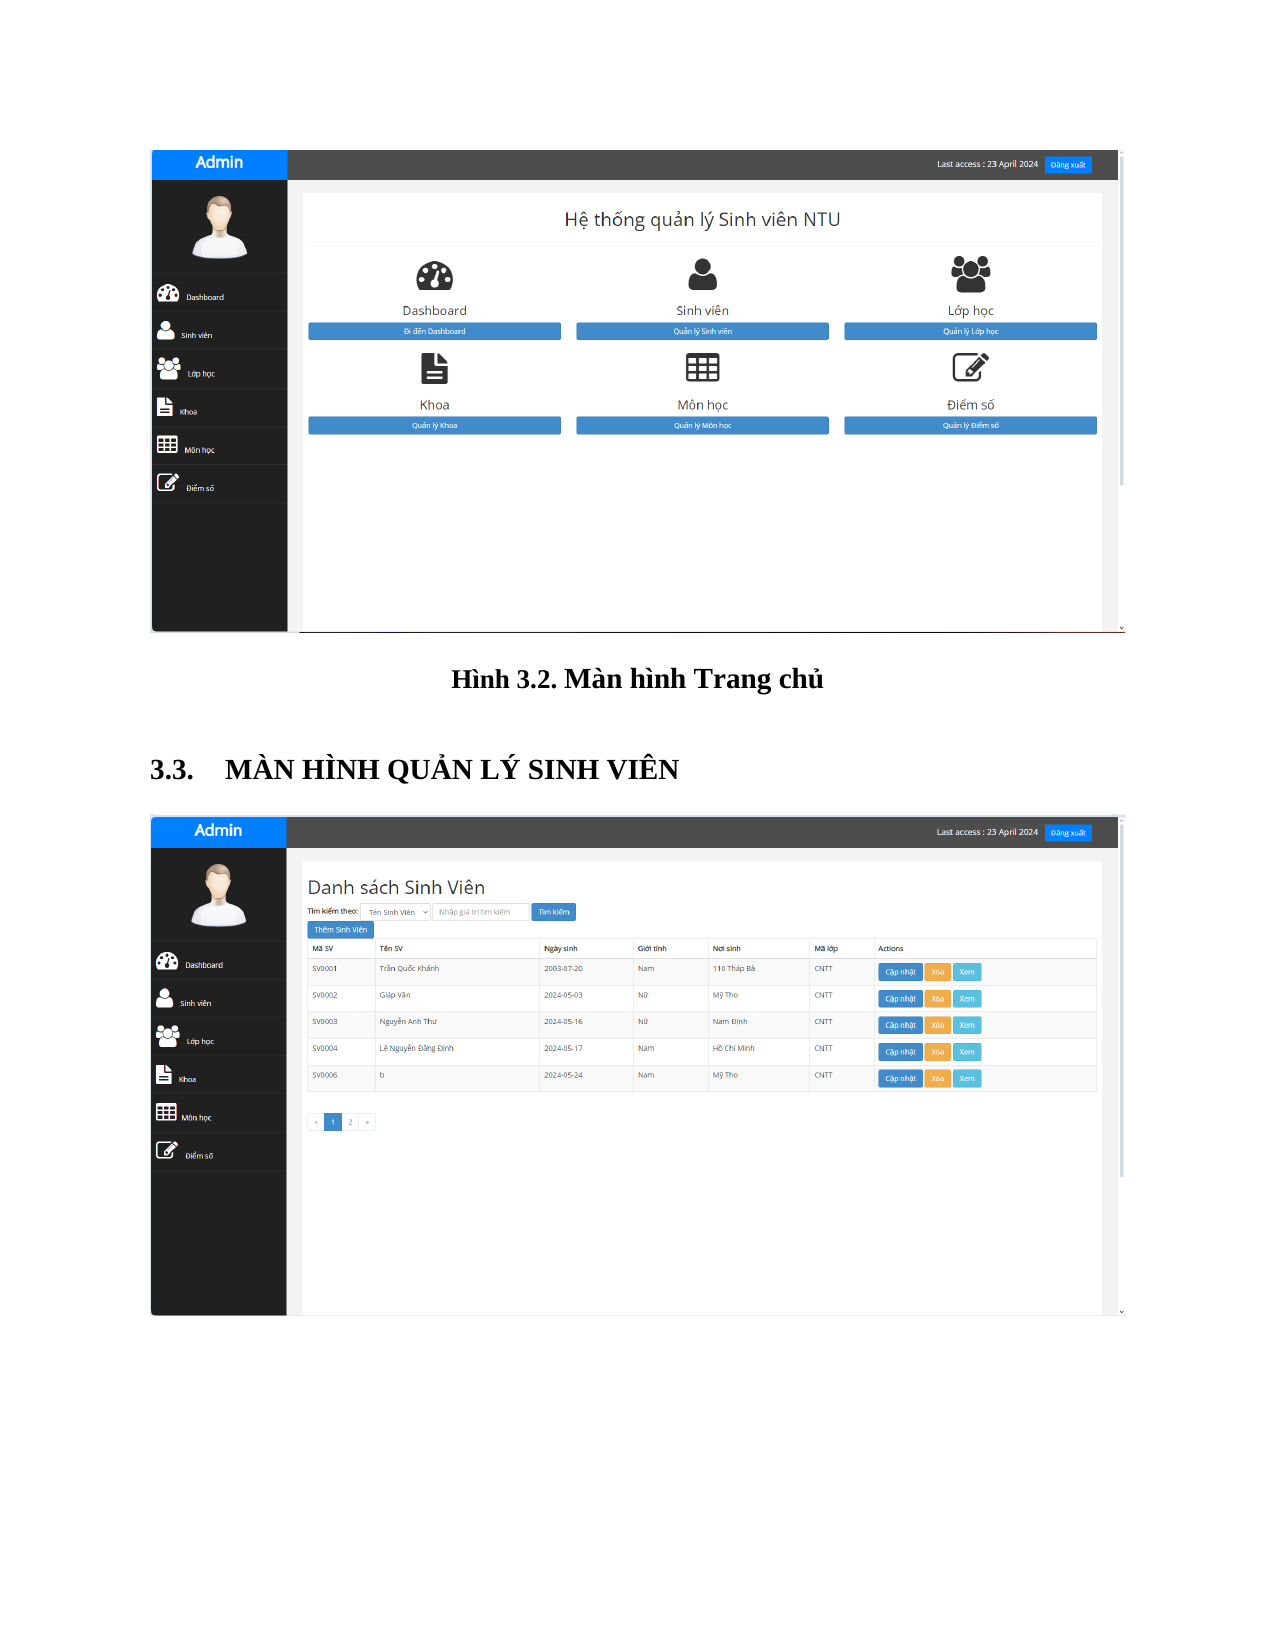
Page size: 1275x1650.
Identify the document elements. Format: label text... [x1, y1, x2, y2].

text Hình 3.2. Màn hình Trang chủ [150, 661, 1125, 694]
text 3.3. MÀN HÌNH QUẢN LÝ SINH VIÊN [150, 752, 1125, 786]
picture [150, 814, 1125, 1316]
picture [150, 150, 1125, 633]
